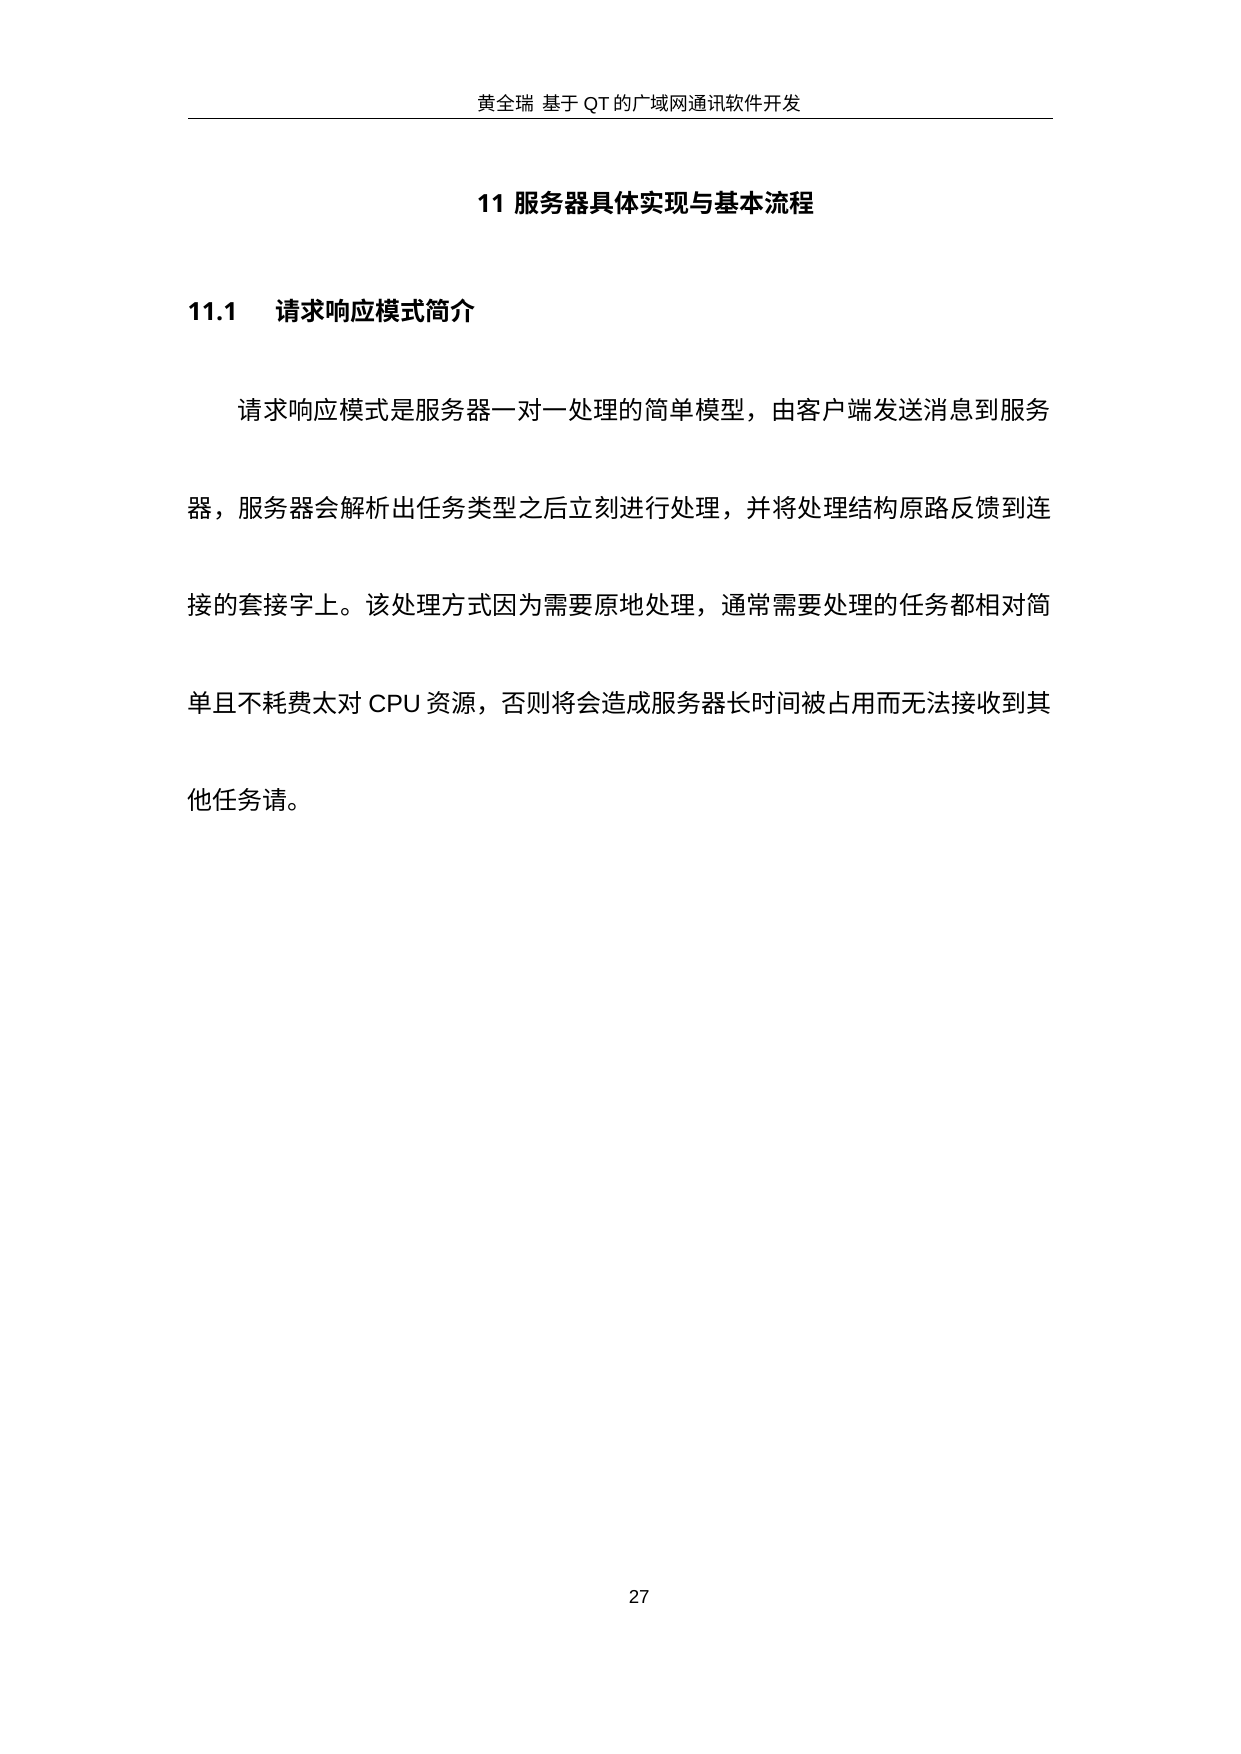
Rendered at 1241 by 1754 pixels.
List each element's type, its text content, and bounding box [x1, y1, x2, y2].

subtitle 服务器具体实现与基本流程 [187, 169, 1053, 234]
text 请求响应模式是服务器一对一处理的简单模型，由客户端发送消息到服务器，服务器会解析出任务类型之后立刻进行处理，并将处理结构原路反馈到连接的套接字上。该处理方式因为需要原地处理，通常需要处理的任务都相对简单且不耗费太对CPU资源，否则将会造成服务器长时间被占用而无法接收到其他任务请。 [187, 376, 1053, 831]
subtitle 请求响应模式简介 [187, 277, 1053, 342]
